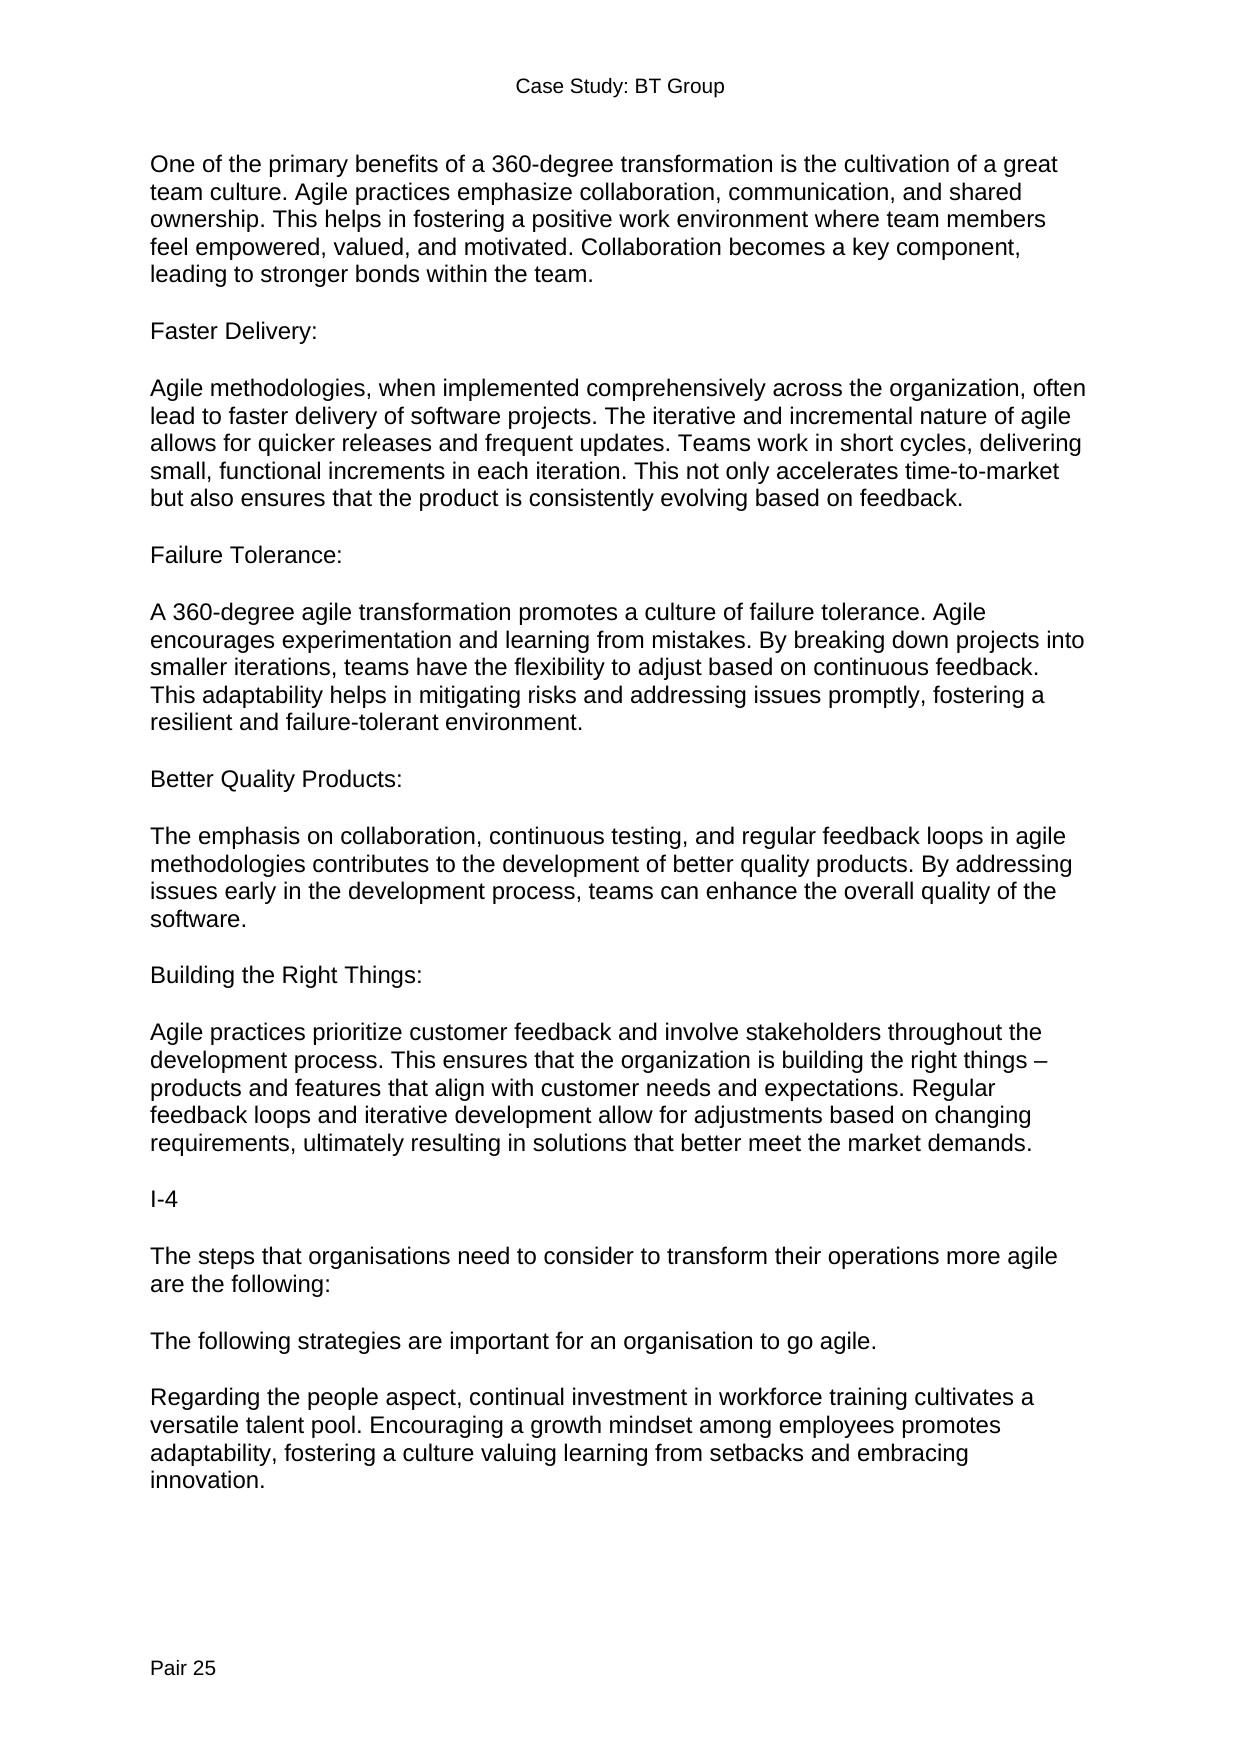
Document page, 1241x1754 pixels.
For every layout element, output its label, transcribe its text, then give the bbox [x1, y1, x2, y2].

text The following strategies are important for an organisation to go agile. [150, 1327, 1090, 1354]
text Agile methodologies, when implemented comprehensively across the organization, often lead to faster delivery of software projects. The iterative and incremental nature of agile allows for quicker releases and frequent updates. Teams work in short cycles, delivering small, functional increments in each iteration. This not only accelerates time-to-market but also ensures that the product is consistently evolving based on feedback. [150, 374, 1090, 512]
text The emphasis on collaboration, continuous testing, and regular feedback loops in agile methodologies contributes to the development of better quality products. By addressing issues early in the development process, teams can enhance the overall quality of the software. [150, 822, 1090, 932]
text The steps that organisations need to consider to transform their operations more agile are the following: [150, 1242, 1090, 1297]
text I-4 [150, 1185, 1090, 1213]
text Regarding the people aspect, continual investment in workforce training cultivates a versatile talent pool. Encouraging a growth mindset among employees promotes adaptability, fostering a culture valuing learning from setbacks and embracing innovation. [150, 1383, 1090, 1494]
text One of the primary benefits of a 360-degree transformation is the cultivation of a great team culture. Agile practices emphasize collaboration, communication, and shared ownership. This helps in fostering a positive work environment where team members feel empowered, valued, and motivated. Collaboration becomes a key component, leading to stronger bonds within the team. [150, 150, 1090, 288]
text A 360-degree agile transformation promotes a culture of failure tolerance. Agile encourages experimentation and learning from mistakes. By breaking down projects into smaller iterations, teams have the flexibility to adjust based on continuous feedback. This adaptability helps in mitigating risks and addressing issues promptly, fostering a resilient and failure-tolerant environment. [150, 598, 1090, 736]
text Better Quality Products: [150, 765, 1090, 793]
text Failure Tolerance: [150, 541, 1090, 569]
text Agile practices prioritize customer feedback and involve stakeholders throughout the development process. This ensures that the organization is building the right things – products and features that align with customer needs and expectations. Regular feedback loops and iterative development allow for adjustments based on changing requirements, ultimately resulting in solutions that better meet the market demands. [150, 1018, 1090, 1156]
text Faster Delivery: [150, 317, 1090, 345]
text Building the Right Things: [150, 961, 1090, 989]
